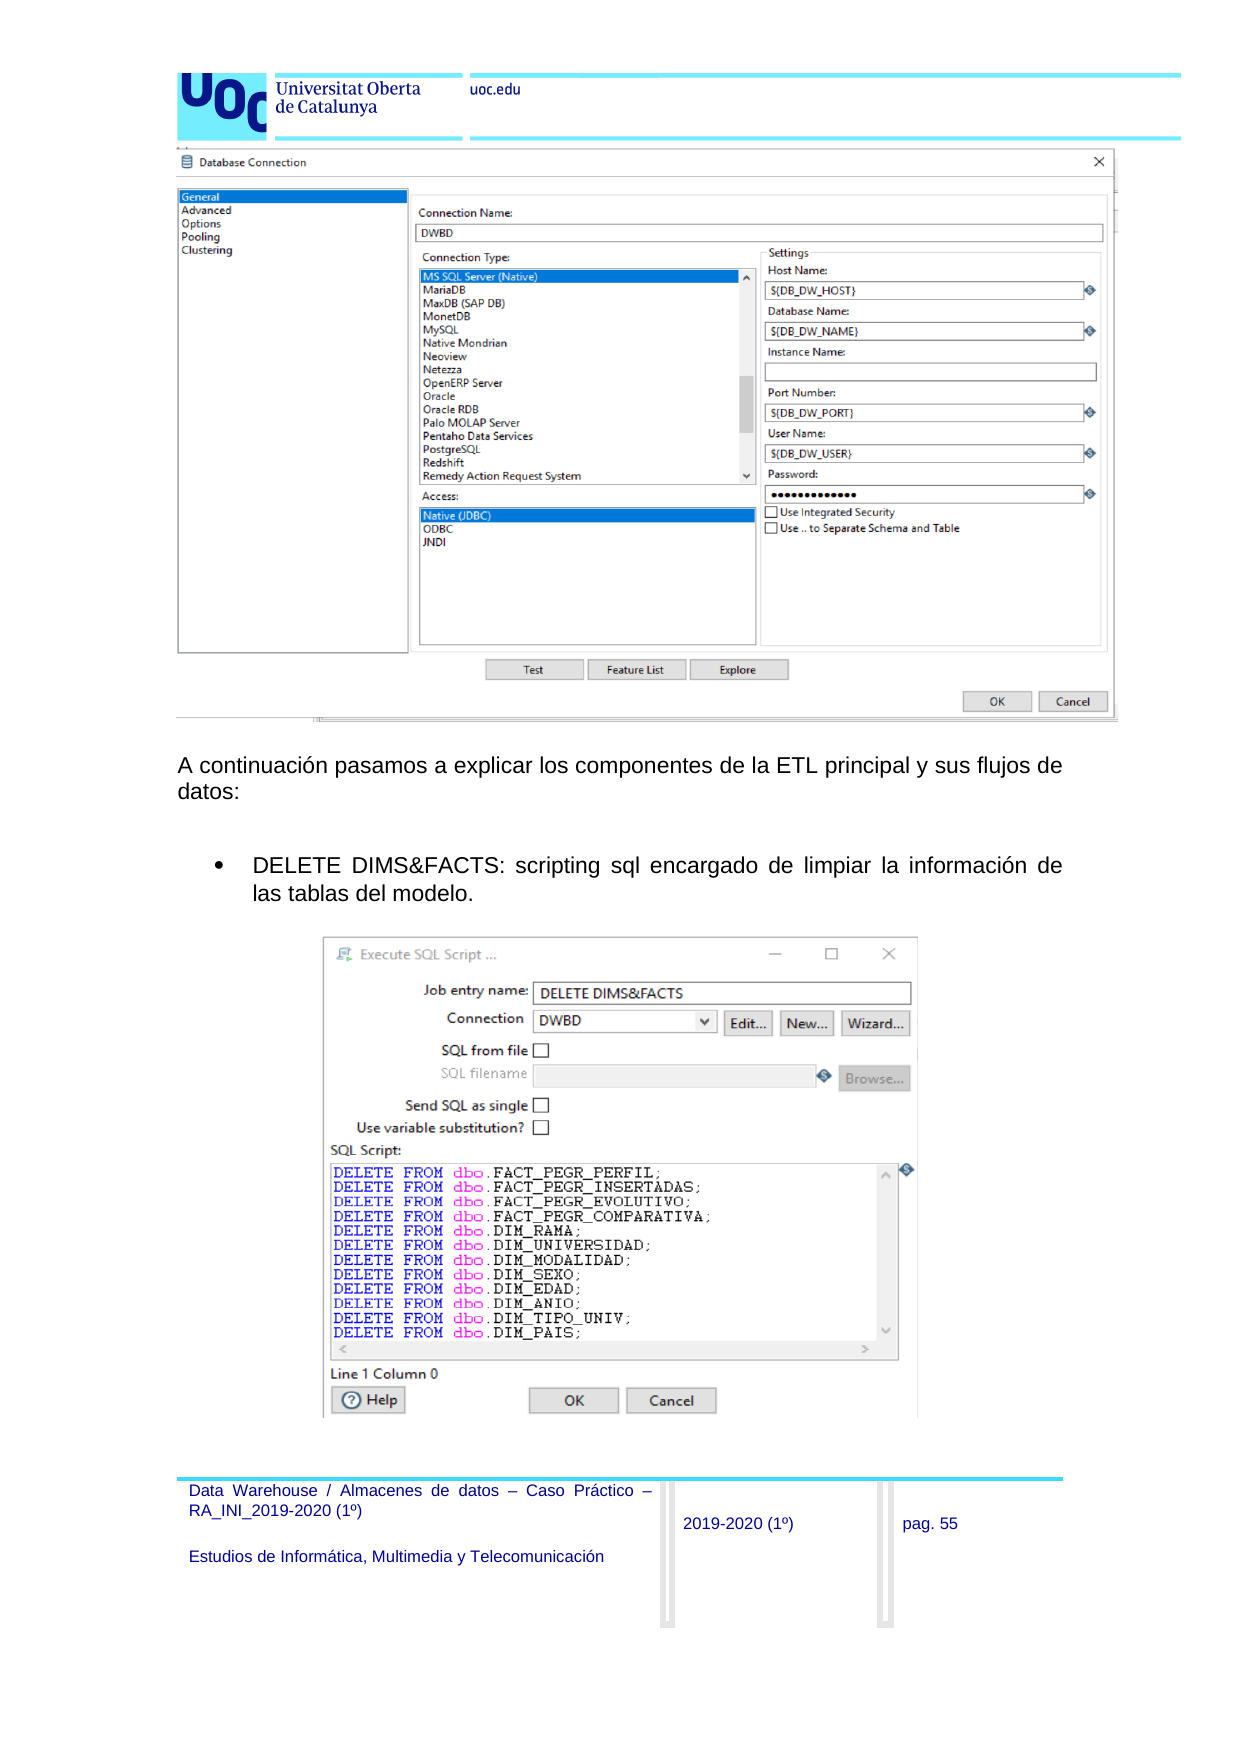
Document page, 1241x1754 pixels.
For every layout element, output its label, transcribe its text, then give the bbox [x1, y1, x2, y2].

picture [177, 73, 1182, 144]
picture [176, 147, 1119, 722]
text A continuación pasamos a explicar los componentes de la ETL principal y sus flujos de datos: [177, 752, 1063, 804]
picture [321, 934, 918, 1418]
list DELETE DIMS&FACTS: scripting sql encargado de limpiar la información de las tablas del modelo. [215, 852, 1063, 907]
